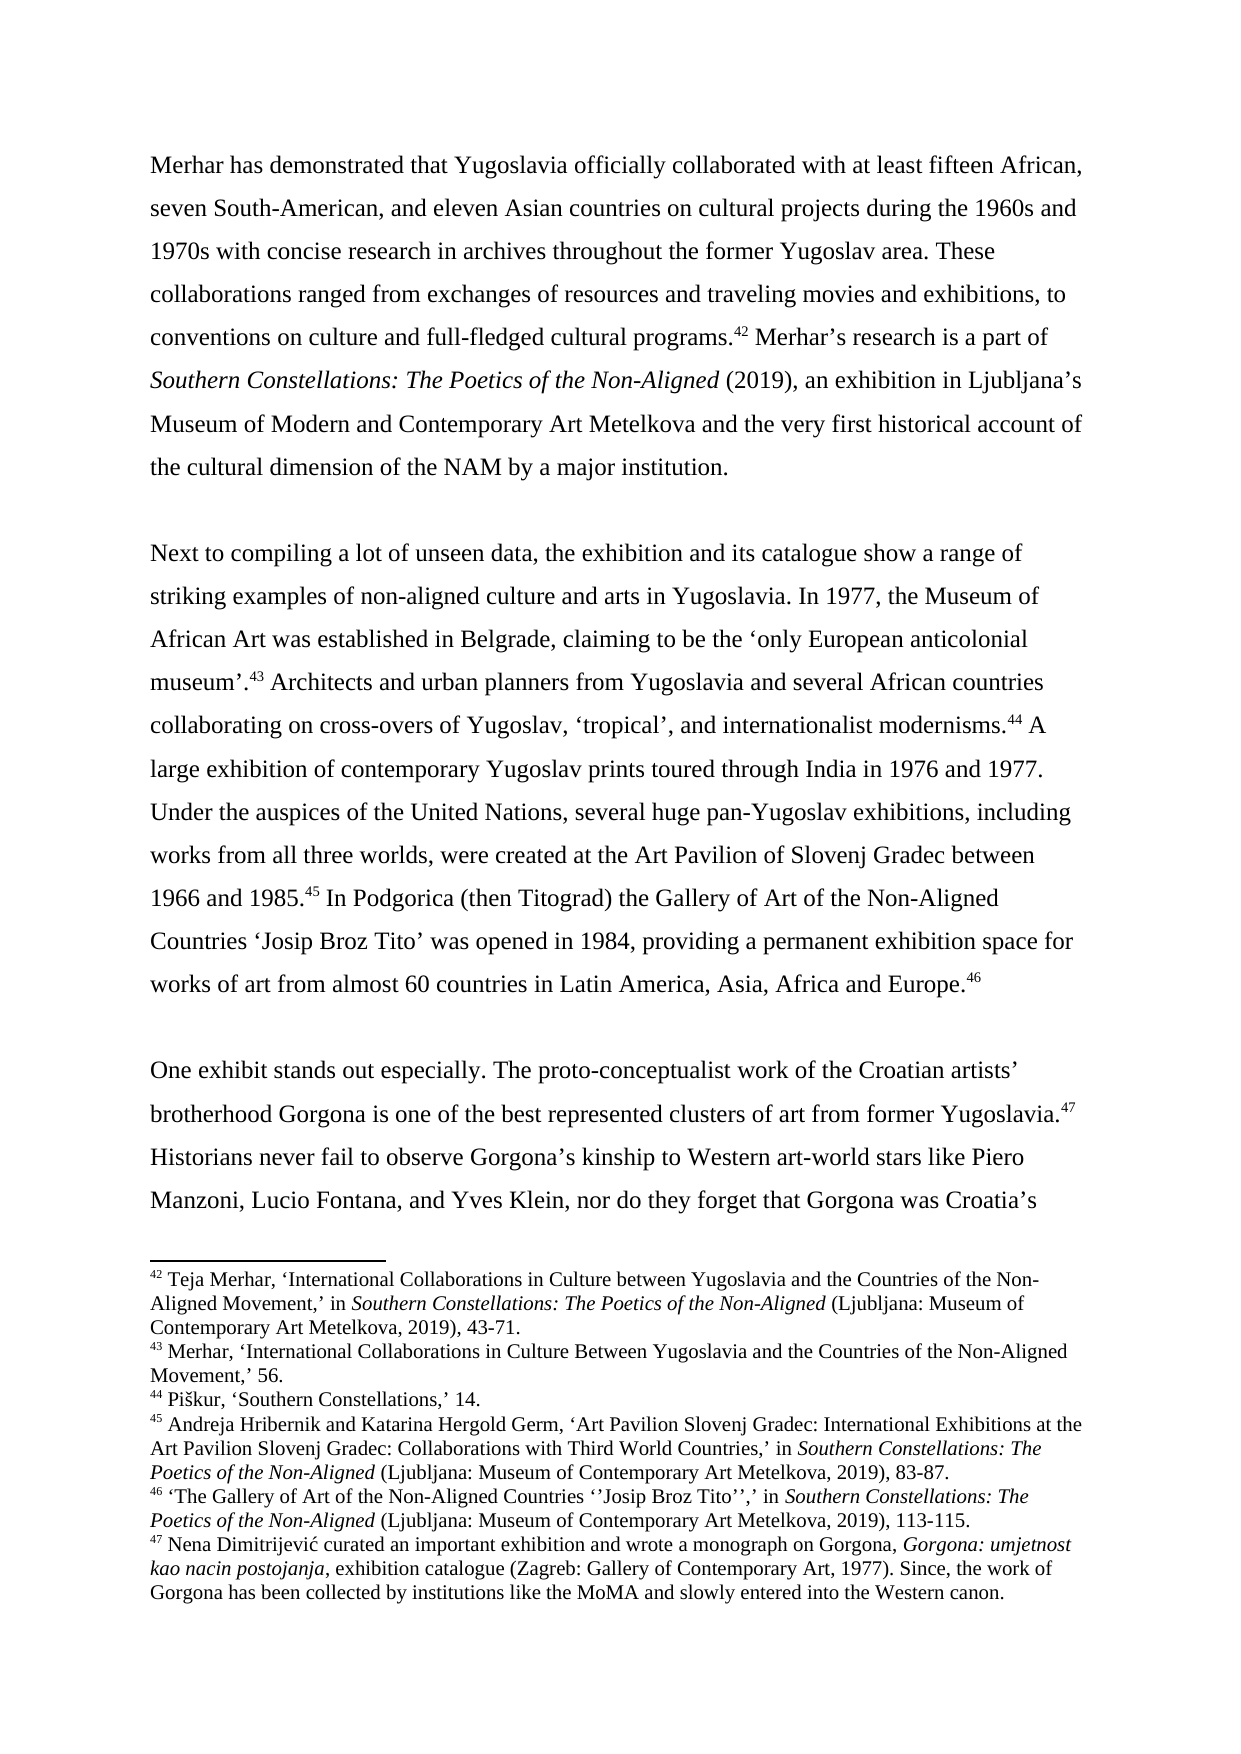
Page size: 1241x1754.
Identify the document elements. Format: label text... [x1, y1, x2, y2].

text One exhibit stands out especially. The proto-conceptualist work of the Croatian artists’ brotherhood Gorgona is one of the best represented clusters of art from former Yugoslavia. Historians never fail to observe Gorgona’s kinship to Western art-world stars like Piero Manzoni, Lucio Fontana, and Yves Klein, nor do they forget that Gorgona was Croatia’s representation at the 1997 Venice Biennale. Yet, two years earlier, Gorgona’s work was also shown at the international exhibition Contemporary Art of the Non-Aligned Countries in Jakarta, Indonesia, a fact that usually escapes the dominant narrative. It’s not just historians who are to blame for this. No documentation of the latter event ever reached the archive, or all of it was removed from storage at the organizing institution HDLU. This left no official traces in Croatia of it ever happening. Fortunately, the political implications of Gorgona’s exhibition in Jakarta is remembered by the show’s curator Nada Beroš and described in Southern Constellations: [150, 1056, 1090, 1214]
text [150, 150, 1090, 481]
text Next to compiling a lot of unseen data, the exhibition and its catalogue show a range of striking examples of non-aligned culture and arts in Yugoslavia. In 1977, the Museum of African Art was established in Belgrade, claiming to be the ‘only European anticolonial museum’. Architects and urban planners from Yugoslavia and several African countries collaborating on cross-overs of Yugoslav, ‘tropical’, and internationalist modernisms. A large exhibition of contemporary Yugoslav prints toured through India in 1976 and 1977. Under the auspices of the United Nations, several huge pan-Yugoslav exhibitions, including works from all three worlds, were created at the Art Pavilion of Slovenj Gradec between 1966 and 1985. In Podgorica (then Titograd) the Gallery of Art of the Non-Aligned Countries ‘Josip Broz Tito’ was opened in 1984, providing a permanent exhibition space for works of art from almost 60 countries in Latin America, Asia, Africa and Europe. [150, 538, 1090, 998]
